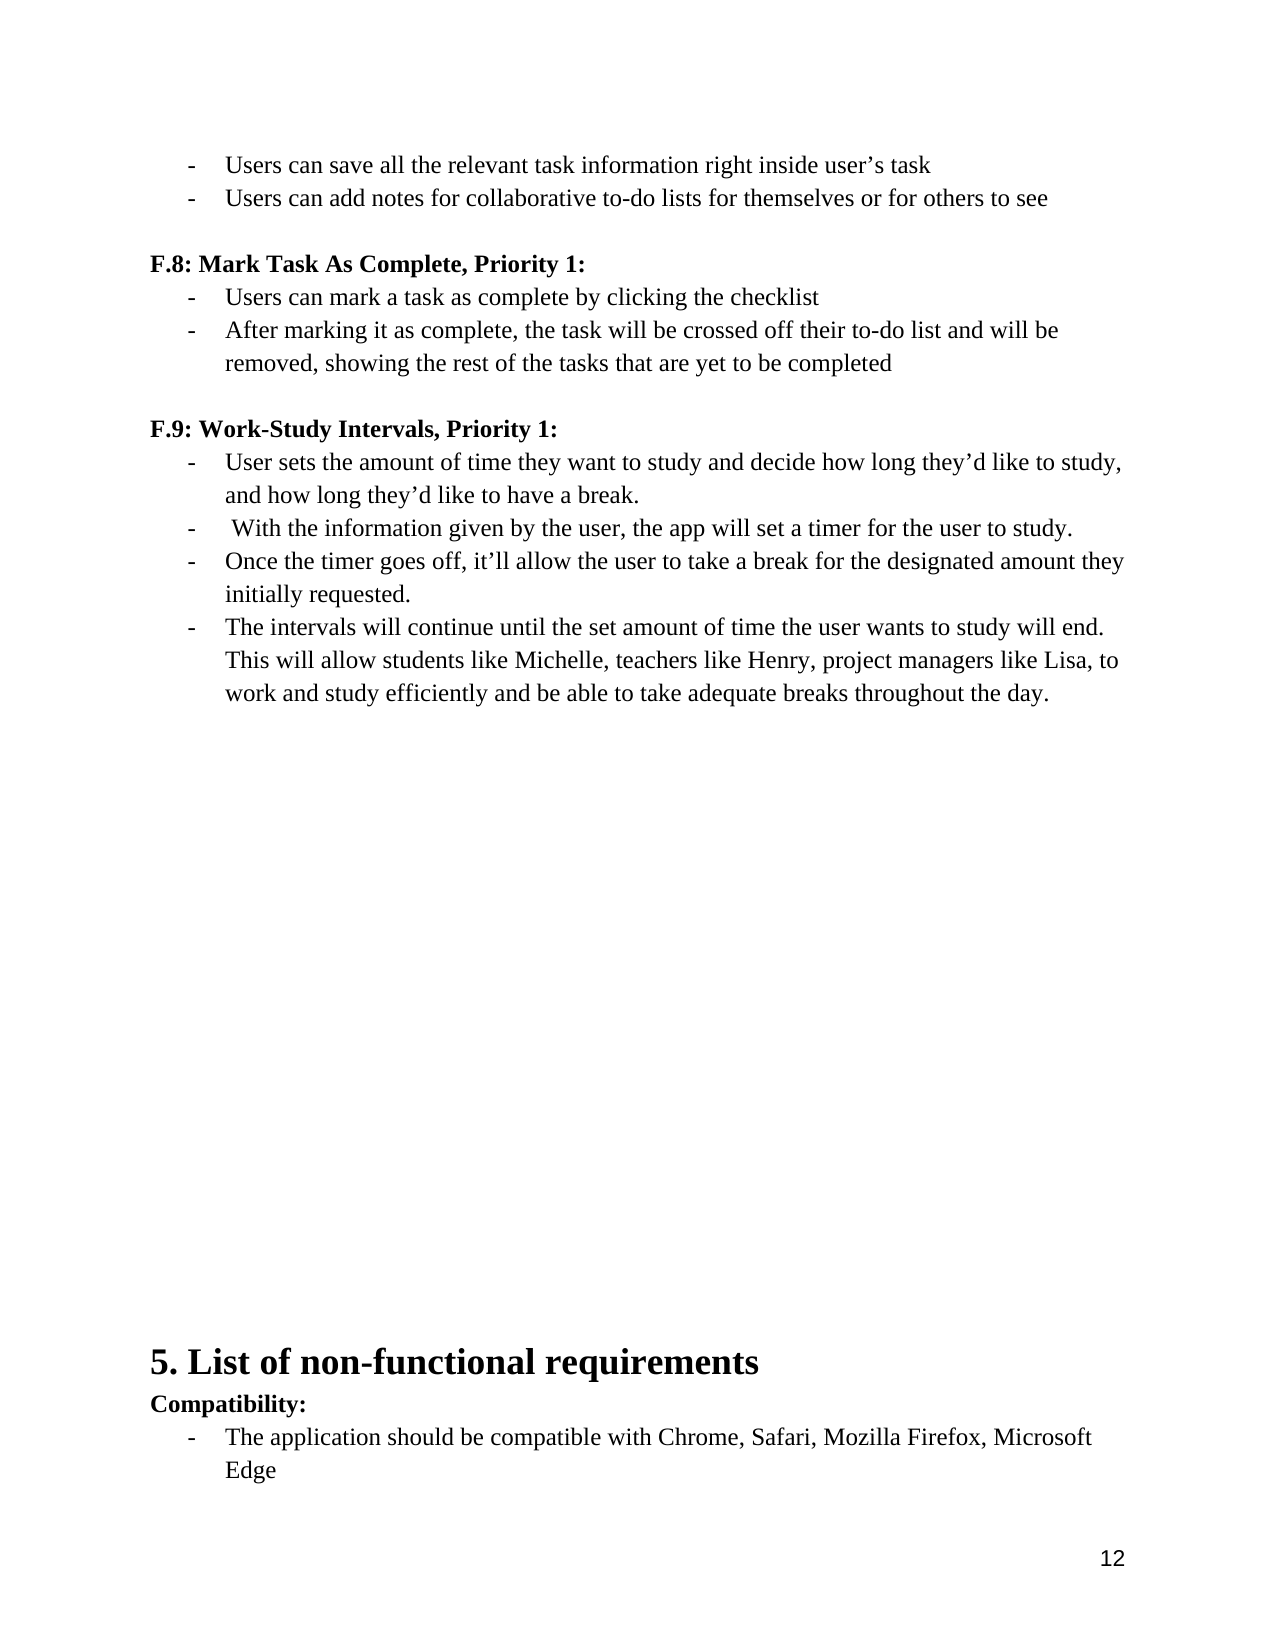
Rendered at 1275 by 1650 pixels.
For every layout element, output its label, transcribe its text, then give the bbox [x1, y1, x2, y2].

list Users can add notes for collaborative to-do lists for themselves or for others to see [187, 183, 1125, 212]
text Compatibility: [150, 1389, 1125, 1418]
text F.9: Work-Study Intervals, Priority 1: [150, 414, 1125, 443]
text 5. List of non-functional requirements [150, 1339, 1125, 1382]
list After marking it as complete, the task will be crossed off their to-do list and will be removed, showing the rest of the tasks that are yet to be completed [187, 315, 1125, 377]
list With the information given by the user, the app will set a timer for the user to study. [187, 513, 1125, 542]
text F.8: Mark Task As Complete, Priority 1: [150, 249, 1125, 278]
list Once the timer goes off, it’ll allow the user to take a break for the designated amount they initially requested. [187, 546, 1125, 608]
list The intervals will continue until the set amount of time the user wants to study will end. This will allow students like Michelle, teachers like Henry, project managers like Lisa, to work and study efficiently and be able to take adequate breaks throughout the day. [187, 612, 1125, 707]
list Users can mark a task as complete by clicking the checklist [187, 282, 1125, 311]
list User sets the amount of time they want to study and decide how long they’d like to study, and how long they’d like to have a break. [187, 447, 1125, 509]
list The application should be compatible with Chrome, Safari, Mozilla Firefox, Microsoft Edge [187, 1422, 1125, 1484]
list Users can save all the relevant task information right inside user’s task [187, 150, 1125, 179]
